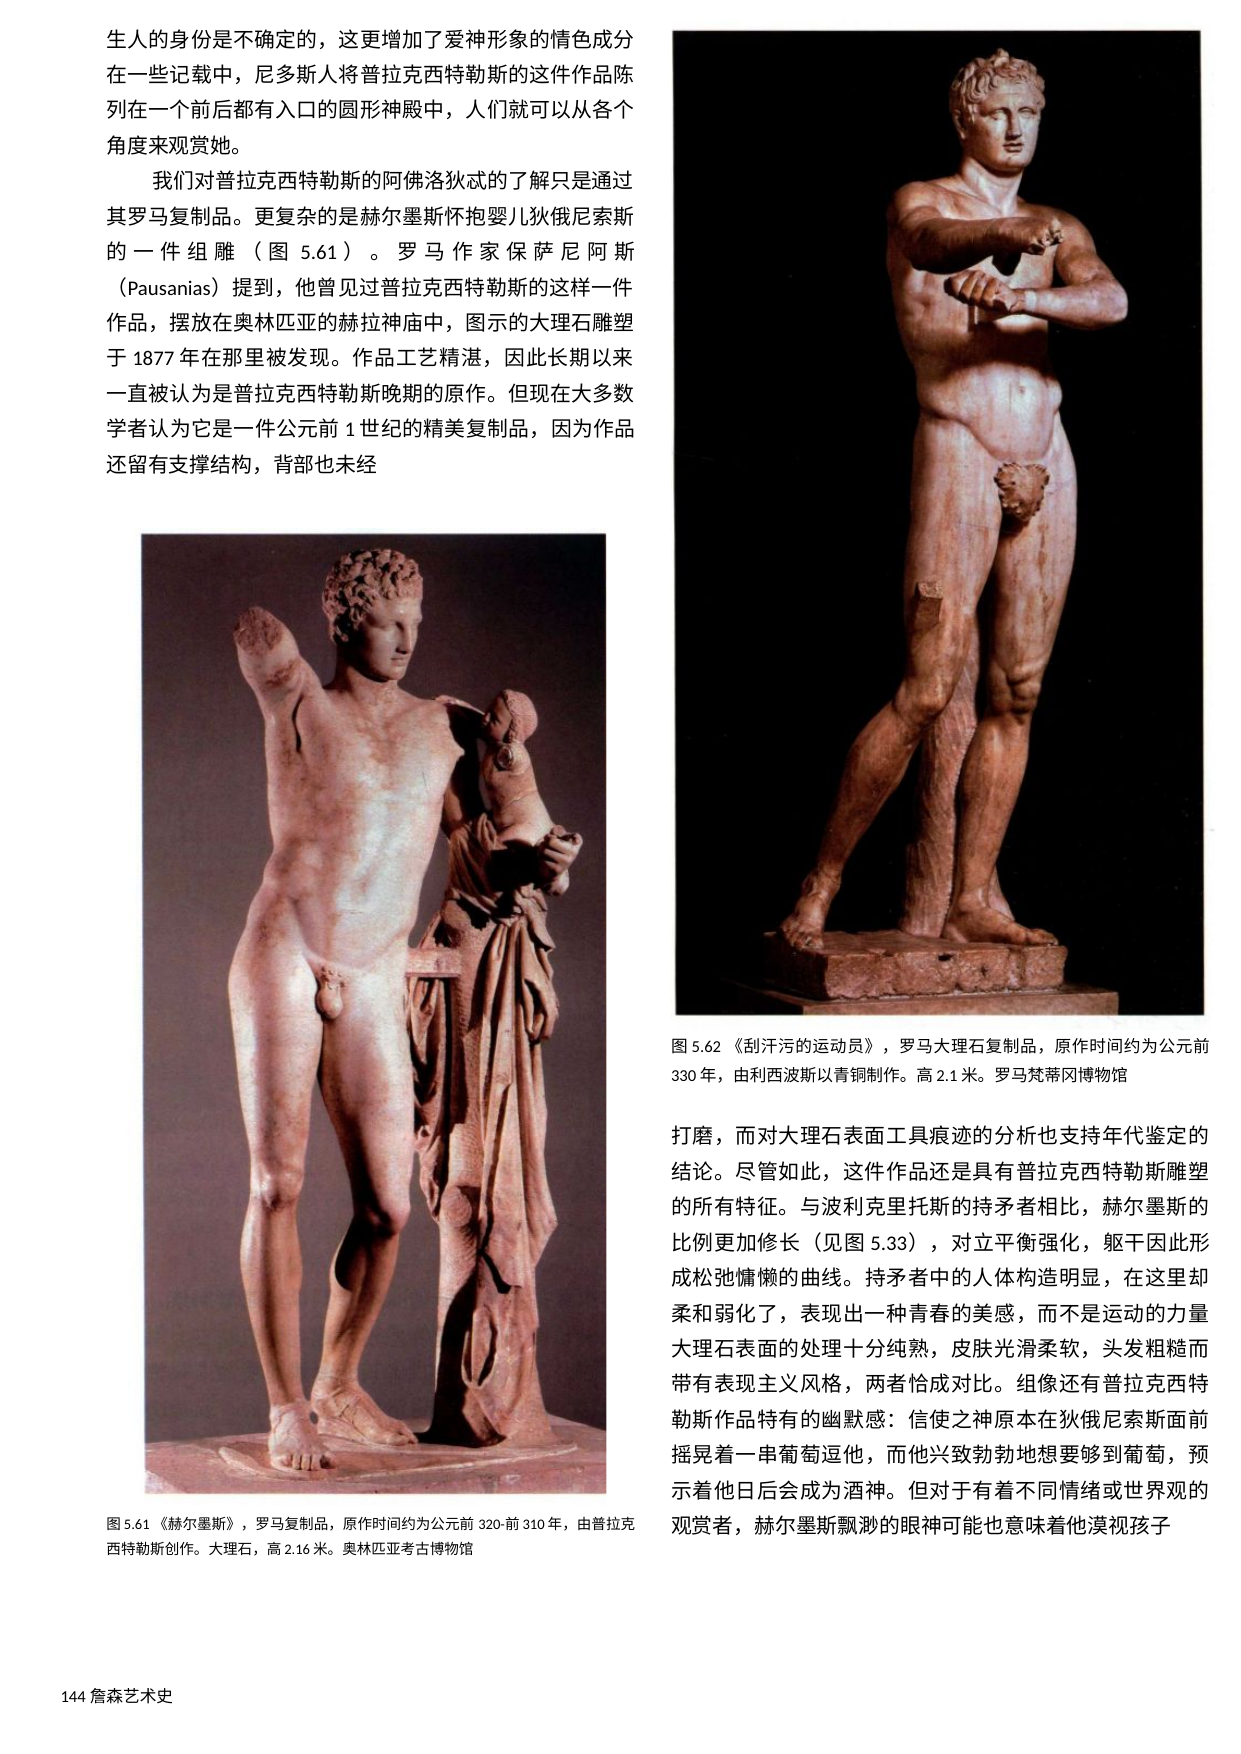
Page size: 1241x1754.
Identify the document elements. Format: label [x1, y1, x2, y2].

picture [670, 20, 1215, 1030]
picture [127, 528, 607, 1506]
